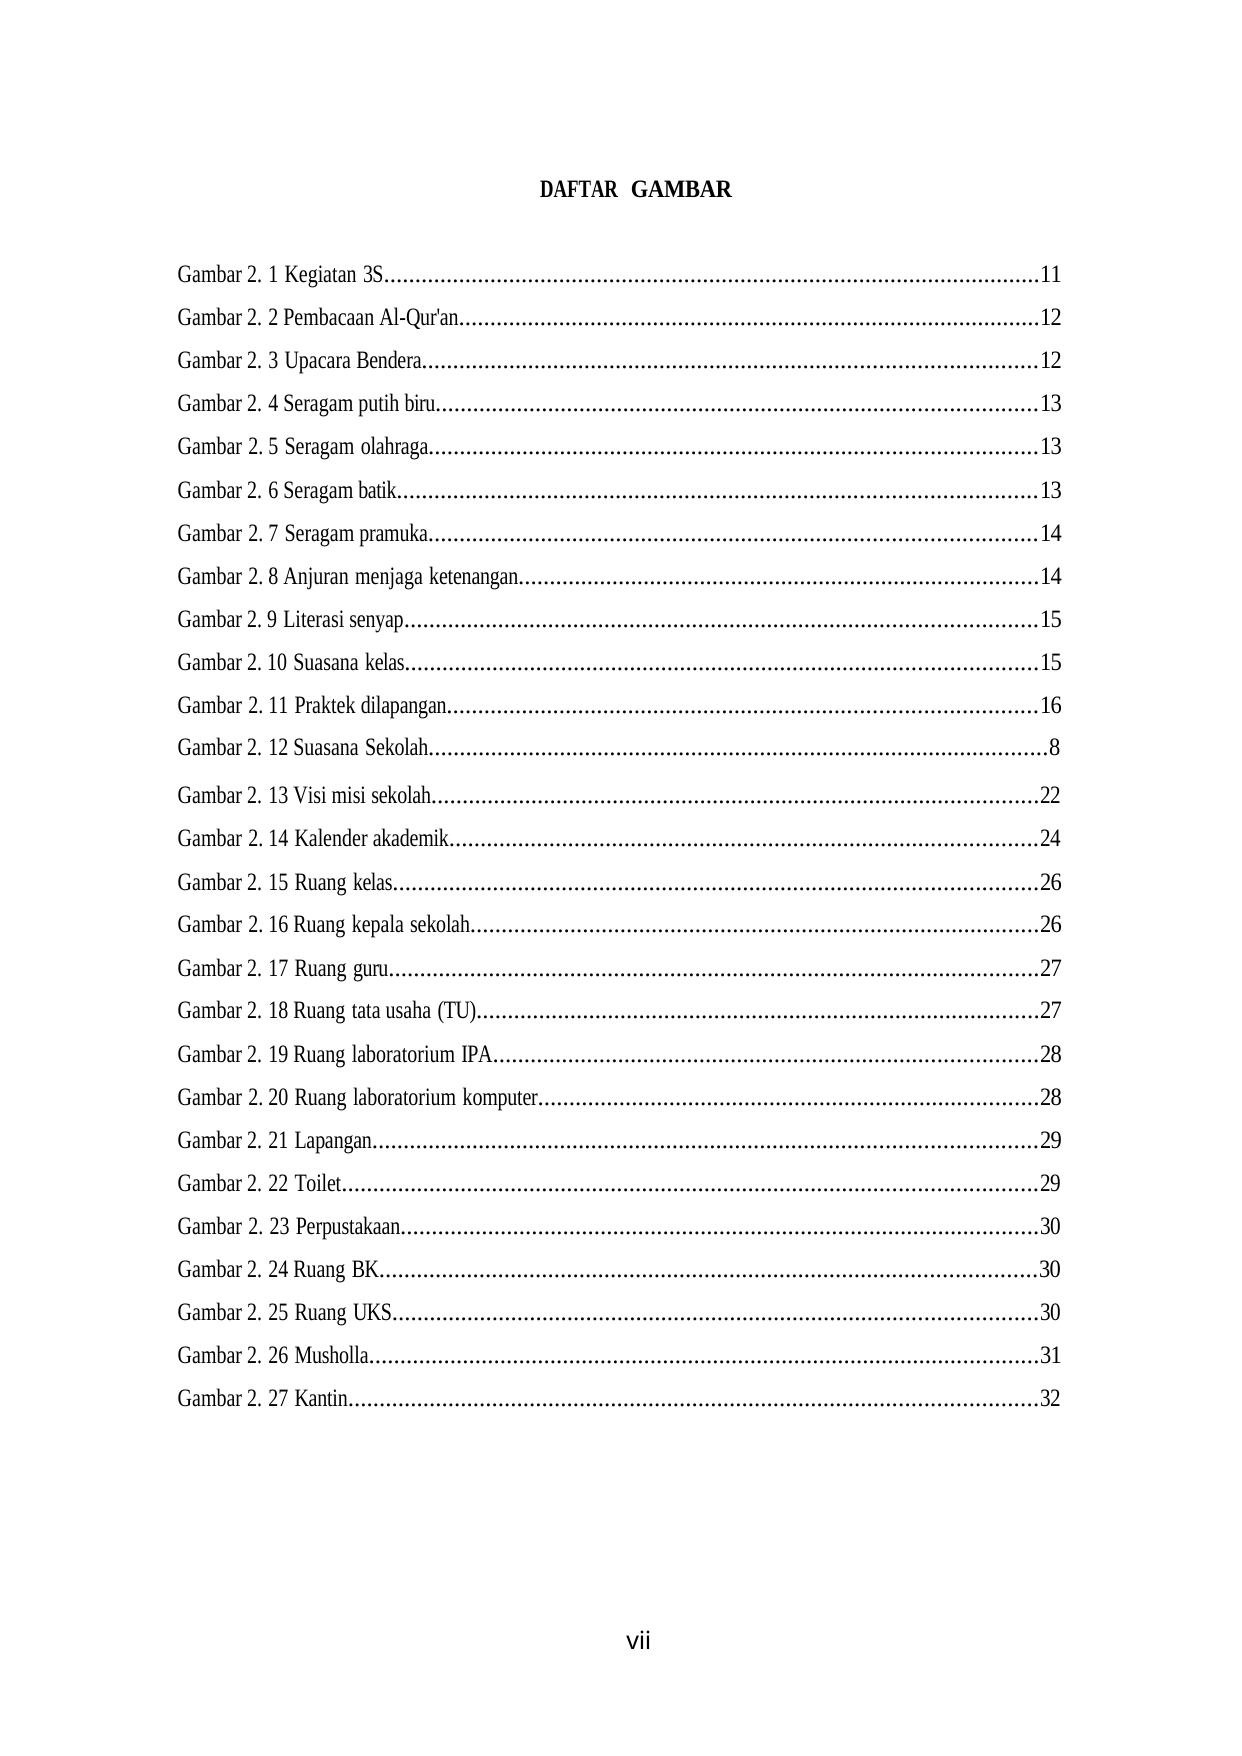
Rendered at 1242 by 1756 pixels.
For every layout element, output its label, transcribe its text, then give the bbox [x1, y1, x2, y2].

text Gambar 2. 17 Ruang guru 27 [177, 953, 1144, 981]
text Gambar 2. 25 Ruang UKS 30 [177, 1297, 1144, 1326]
text Gambar 2. 11 Praktek dilapangan 16 [177, 690, 1144, 719]
text Gambar 2. 2 Pembacaan Al-Qur'an 12 [177, 302, 1144, 331]
text Gambar 2. 22 Toilet 29 [177, 1168, 1144, 1196]
text Gambar 2. 23 Perpustakaan 30 [177, 1211, 1144, 1240]
text Gambar 2. 26 Musholla 31 [177, 1340, 1144, 1369]
text Gambar 2. 19 Ruang laboratorium IPA 28 [177, 1039, 1144, 1067]
text Gambar 2. 24 Ruang BK 30 [177, 1254, 1144, 1283]
text Gambar 2. 4 Seragam putih biru 13 [177, 388, 1144, 417]
text Gambar 2. 7 Seragam pramuka 14 [177, 518, 1144, 547]
text Gambar 2. 8 Anjuran menjaga ketenangan 14 [177, 561, 1144, 590]
text Gambar 2. 5 Seragam olahraga 13 [177, 431, 1144, 460]
text Gambar 2. 12 Suasana Sekolah 8 [177, 732, 1144, 761]
text Gambar 2. 18 Ruang tata usaha (TU) 27 [177, 996, 1144, 1024]
text Gambar 2. 13 Visi misi sekolah 22 [177, 781, 1144, 809]
text Gambar 2. 3 Upacara Bendera 12 [177, 345, 1144, 374]
text Gambar 2. 21 Lapangan 29 [177, 1125, 1144, 1153]
text Gambar 2. 20 Ruang laboratorium komputer 28 [177, 1082, 1144, 1110]
text Gambar 2. 14 Kalender akademik 24 [177, 823, 1144, 852]
text Gambar 2. 16 Ruang kepala sekolah 26 [177, 909, 1144, 938]
subtitle DAFTAR GAMBAR [154, 174, 1118, 203]
text Gambar 2. 1 Kegiatan 3S 11 [177, 259, 1144, 288]
text Gambar 2. 10 Suasana kelas 15 [177, 647, 1144, 676]
text Gambar 2. 9 Literasi senyap 15 [177, 604, 1144, 633]
text Gambar 2. 6 Seragam batik 13 [177, 475, 1144, 504]
text Gambar 2. 15 Ruang kelas 26 [177, 867, 1144, 895]
text Gambar 2. 27 Kantin 32 [177, 1383, 1144, 1412]
